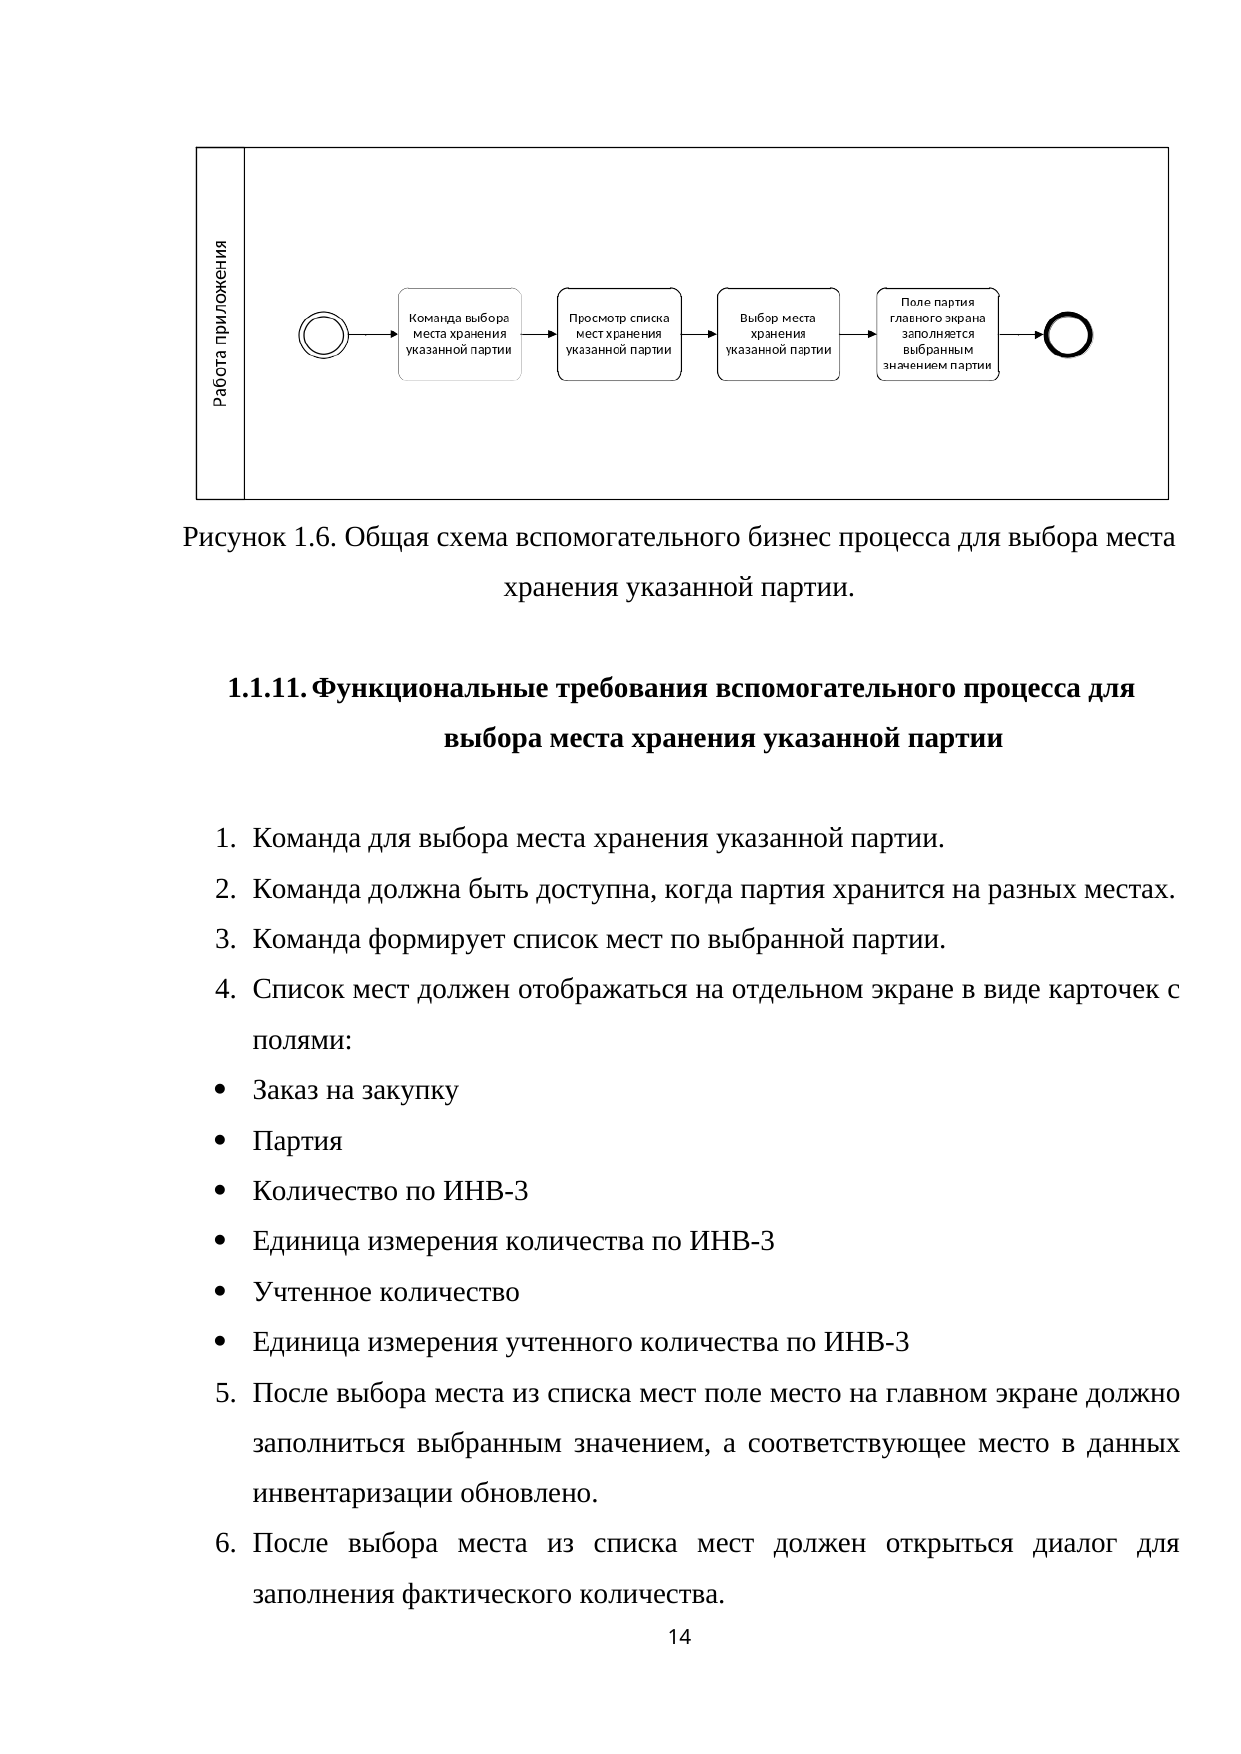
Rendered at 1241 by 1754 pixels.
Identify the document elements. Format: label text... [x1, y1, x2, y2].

list После выбора места из списка мест должен открыться диалог для заполнения фактического количества. [215, 1526, 1181, 1609]
list Количество по ИНВ-3 [215, 1173, 1181, 1207]
list Единица измерения учтенного количества по ИНВ-3 [215, 1324, 1181, 1358]
text Рисунок 1.6. Общая схема вспомогательного бизнес процесса для выбора места хранения указанной партии. [177, 519, 1181, 603]
list Учтенное количество [215, 1274, 1181, 1307]
list Функциональные требования вспомогательного процесса для выбора места хранения указанной партии [181, 670, 1181, 753]
list Партия [215, 1123, 1181, 1156]
list Единица измерения количества по ИНВ-3 [215, 1223, 1181, 1257]
list Заказ на закупку [215, 1072, 1181, 1106]
list Команда для выбора места хранения указанной партии. [215, 821, 1181, 854]
list Команда должна быть доступна, когда партия хранится на разных местах. [215, 871, 1181, 904]
list После выбора места из списка мест поле место на главном экране должно заполниться выбранным значением, а соответствующее место в данных инвентаризации обновлено. [215, 1375, 1181, 1509]
list Команда формирует список мест по выбранной партии. [215, 921, 1181, 955]
list Список мест должен отображаться на отдельном экране в виде карточек с полями: [215, 972, 1181, 1055]
